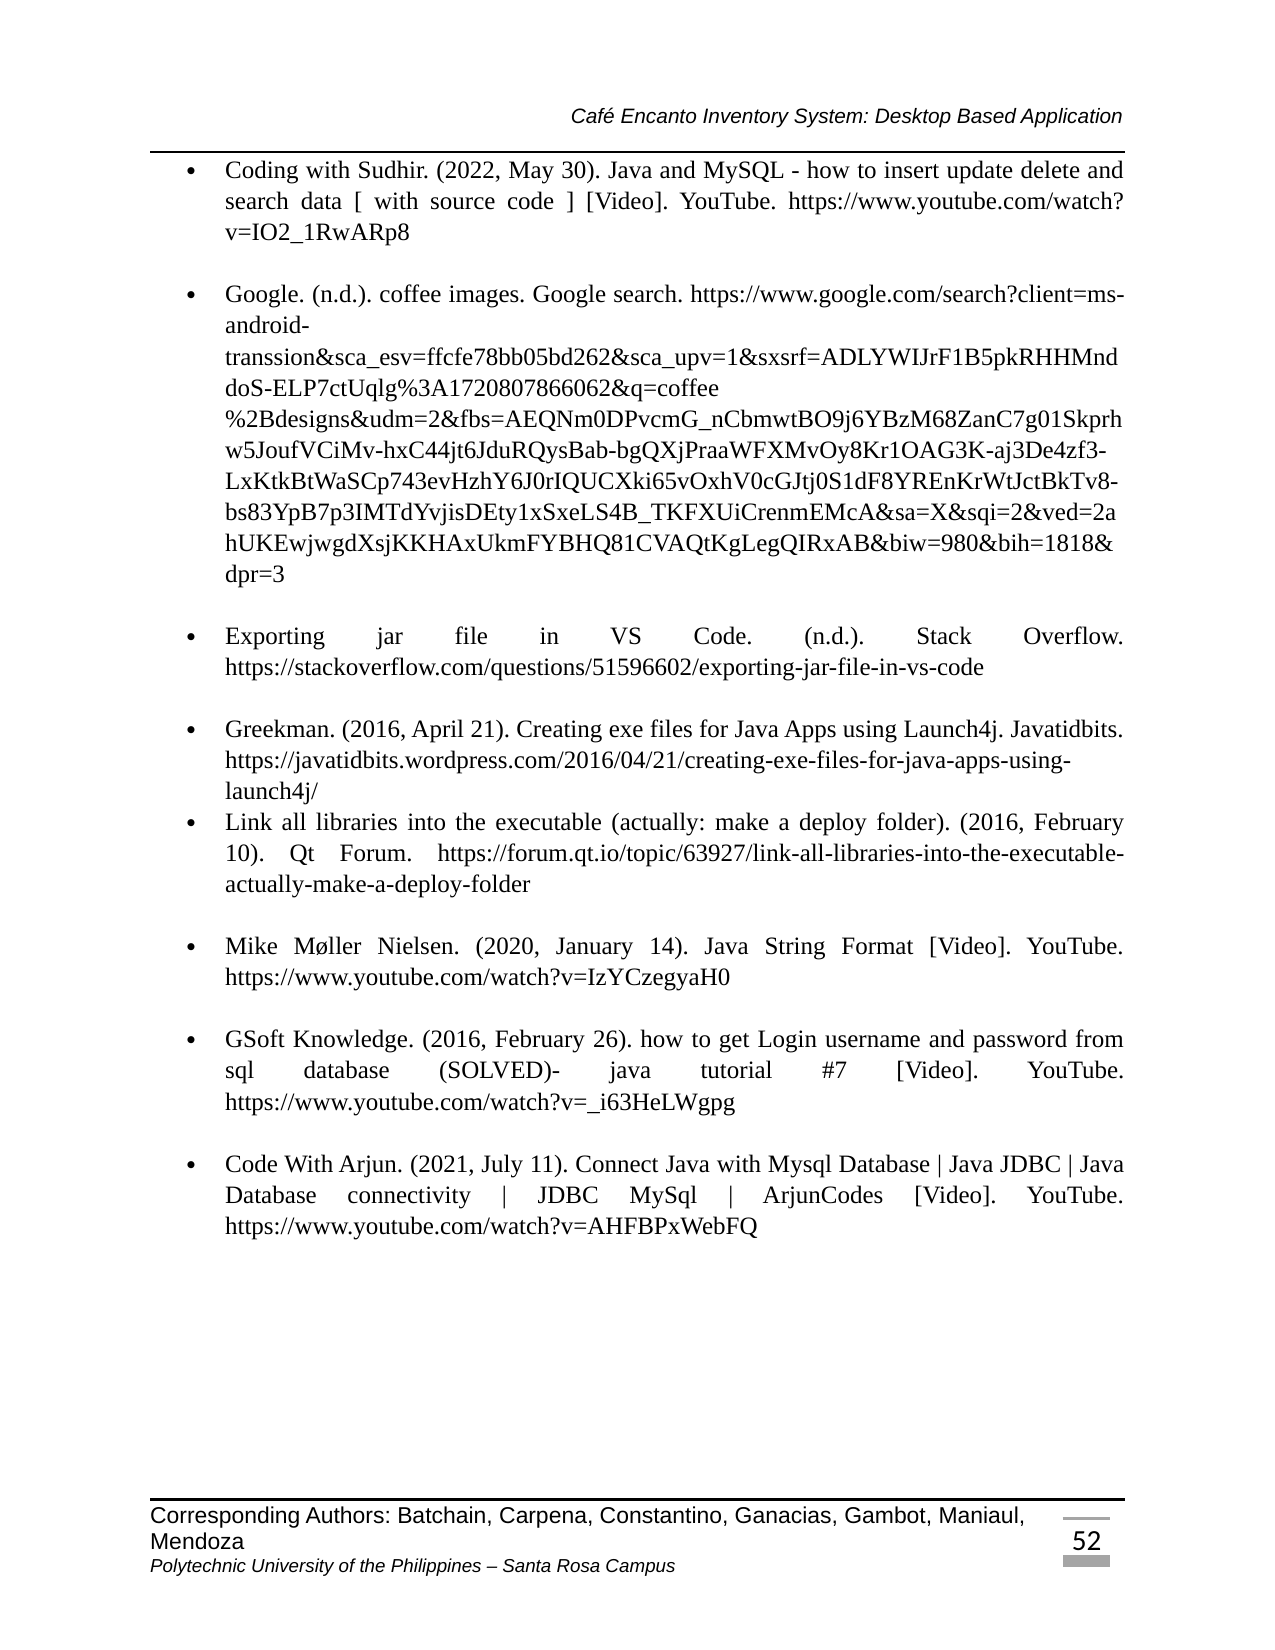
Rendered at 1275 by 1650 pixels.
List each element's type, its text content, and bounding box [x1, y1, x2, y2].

list Code With Arjun. (2021, July 11). Connect Java with Mysql Database | Java JDBC | Java Database connectivity | JDBC MySql | ArjunCodes [Video]. YouTube. https://www.youtube.com/watch?v=AHFBPxWebFQ [187, 1149, 1125, 1239]
list Google. (n.d.). coffee images. Google search. https://www.google.com/search?client=ms-android-transsion&sca_esv=ffcfe78bb05bd262&sca_upv=1&sxsrf=ADLYWIJrF1B5pkRHHMnddoS-ELP7ctUqlg%3A1720807866062&q=coffee%2Bdesigns&udm=2&fbs=AEQNm0DPvcmG_nCbmwtBO9j6YBzM68ZanC7g01Skprhw5JoufVCiMv-hxC44jt6JduRQysBab-bgQXjPraaWFXMvOy8Kr1OAG3K-aj3De4zf3-LxKtkBtWaSCp743evHzhY6J0rIQUCXki65vOxhV0cGJtj0S1dF8YREnKrWtJctBkTv8-bs83YpB7p3IMTdYvjisDEty1xSxeLS4B_TKFXUiCrenmEMcA&sa=X&sqi=2&ved=2ahUKEwjwgdXsjKKHAxUkmFYBHQ81CVAQtKgLegQIRxAB&biw=980&bih=1818&dpr=3 [187, 279, 1125, 588]
list Mike Møller Nielsen. (2020, January 14). Java String Format [Video]. YouTube. https://www.youtube.com/watch?v=IzYCzegyaH0 [187, 931, 1125, 991]
list GSoft Knowledge. (2016, February 26). how to get Login username and password from sql database (SOLVED)- java tutorial #7 [Video]. YouTube. https://www.youtube.com/watch?v=_i63HeLWgpg [187, 1024, 1125, 1115]
list Greekman. (2016, April 21). Creating exe files for Java Apps using Launch4j. Javatidbits. https://javatidbits.wordpress.com/2016/04/21/creating-exe-files-for-java-apps-using-launch4j/ [187, 714, 1125, 805]
list Link all libraries into the executable (actually: make a deploy folder). (2016, February 10). Qt Forum. https://forum.qt.io/topic/63927/link-all-libraries-into-the-executable-actually-make-a-deploy-folder [187, 807, 1125, 898]
list Exporting jar file in VS Code. (n.d.). Stack Overflow. https://stackoverflow.com/questions/51596602/exporting-jar-file-in-vs-code [187, 621, 1125, 681]
list Coding with Sudhir. (2022, May 30). Java and MySQL - how to insert update delete and search data [ with source code ] [Video]. YouTube. https://www.youtube.com/watch?v=IO2_1RwARp8 [187, 155, 1125, 246]
